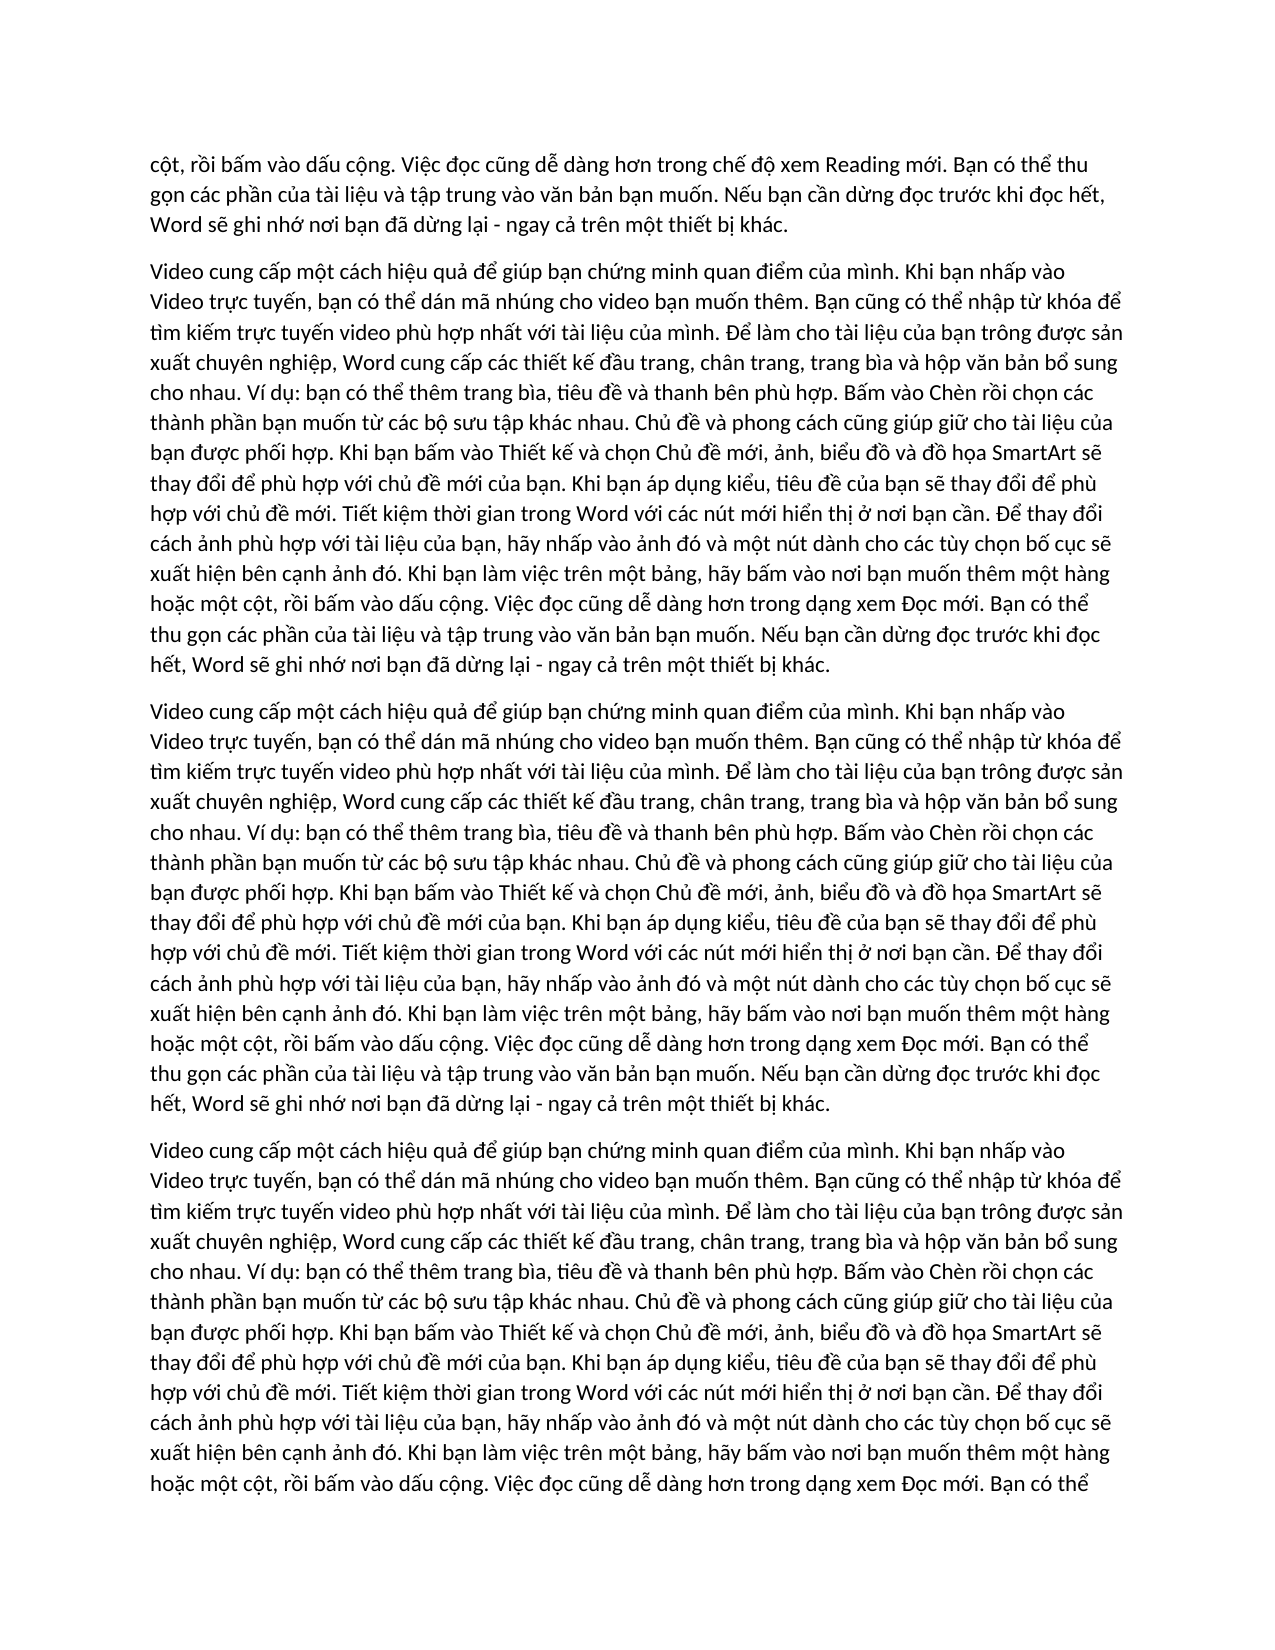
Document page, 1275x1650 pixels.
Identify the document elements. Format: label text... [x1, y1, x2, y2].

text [150, 1136, 1125, 1497]
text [150, 150, 1125, 238]
